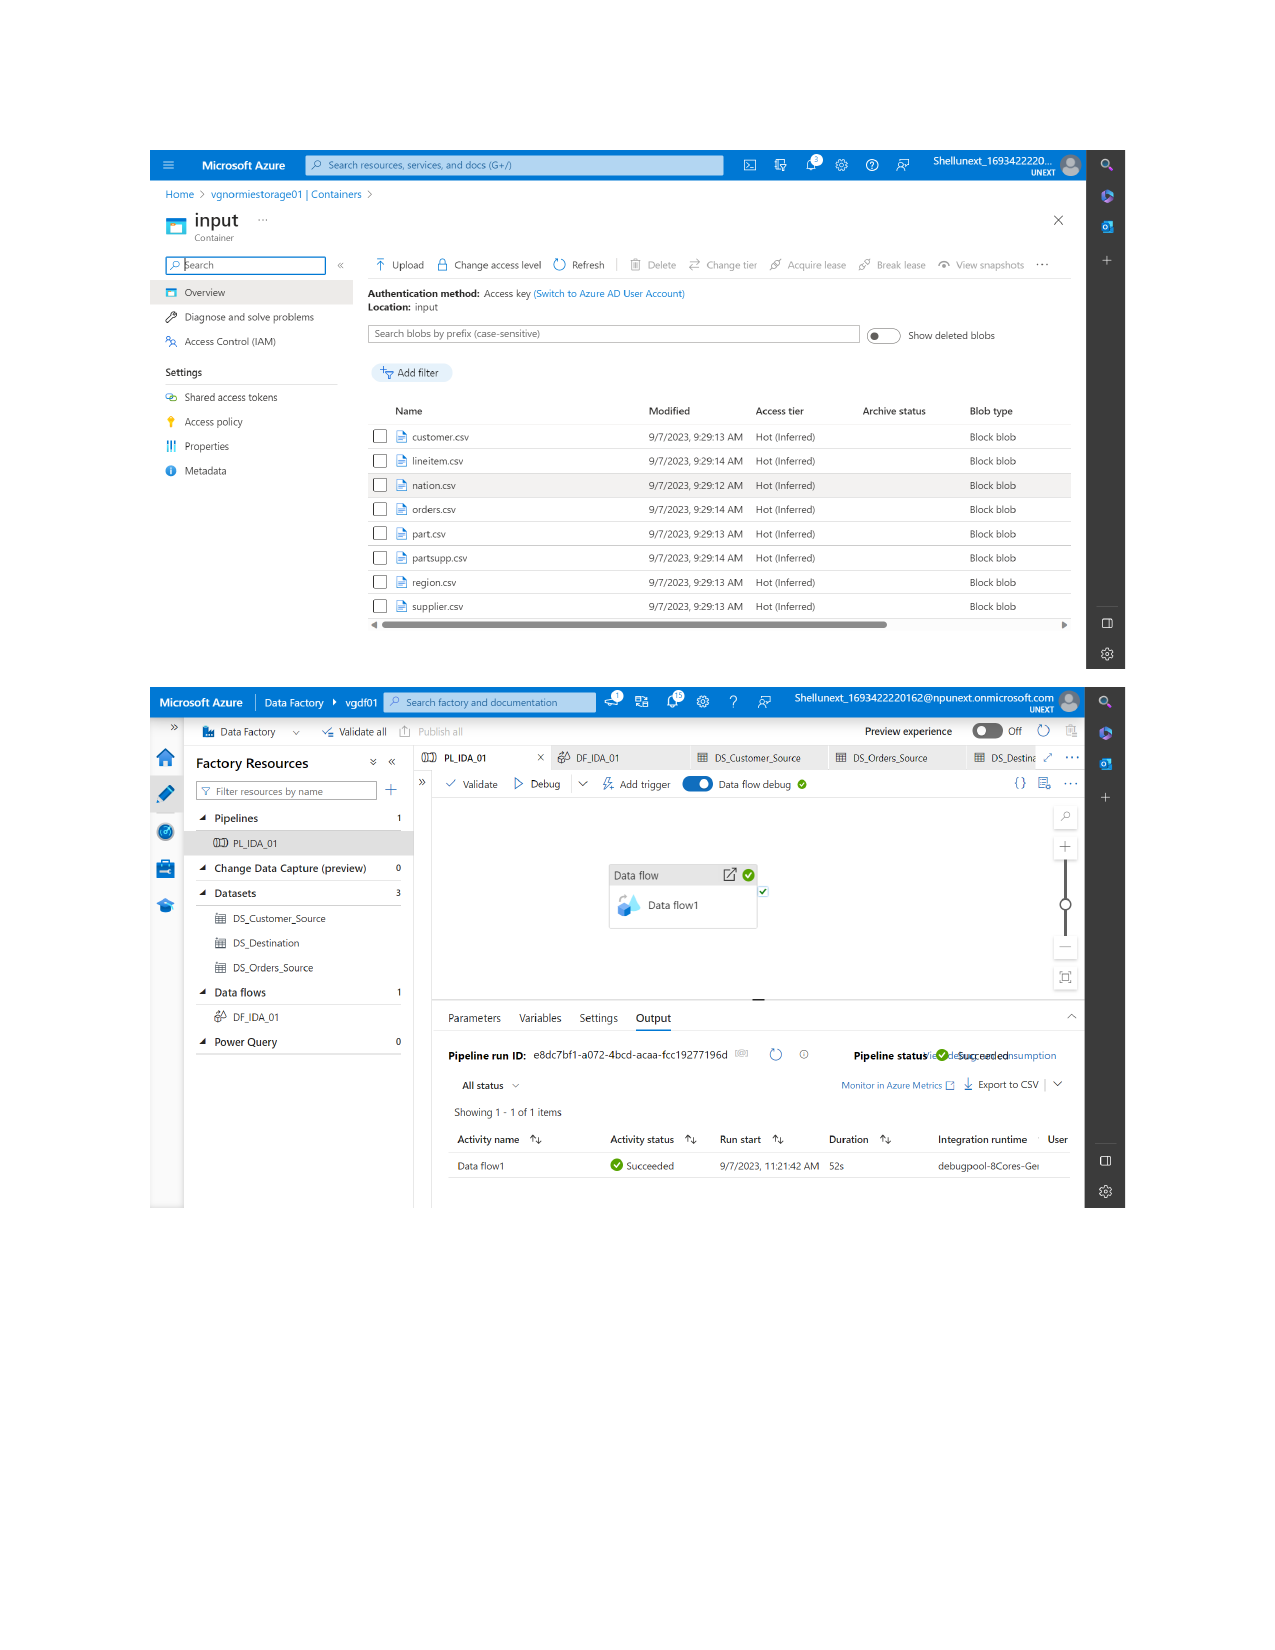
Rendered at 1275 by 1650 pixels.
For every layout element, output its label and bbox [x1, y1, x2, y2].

picture [150, 687, 1125, 1208]
picture [150, 150, 1125, 669]
